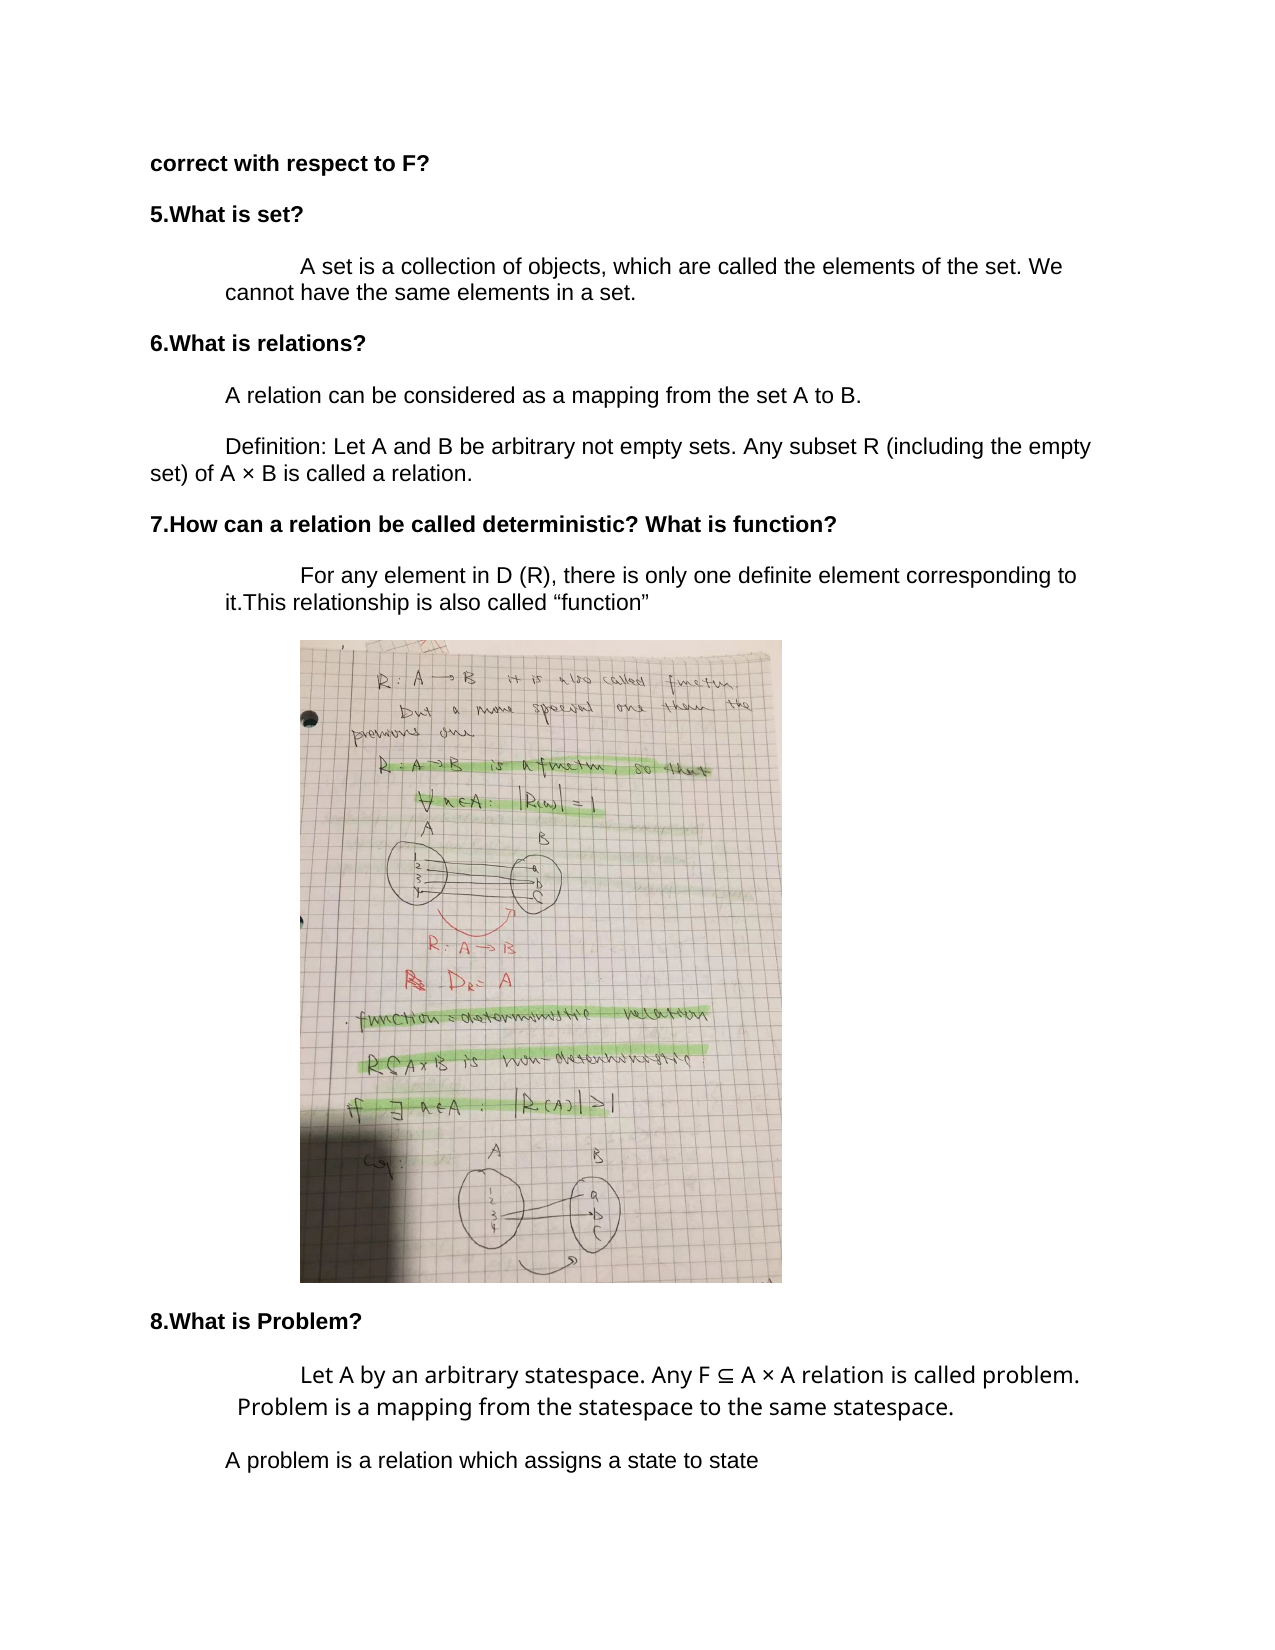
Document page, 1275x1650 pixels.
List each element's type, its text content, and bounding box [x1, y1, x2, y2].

text correct with respect to F? [150, 150, 1125, 176]
text For any element in D (R), there is only one definite element corresponding to it.This relationship is also called “function” [225, 562, 1125, 615]
text Definition: Let A and B be arbitrary not empty sets. Any subset R (including the empty set) of A × B is called a relation. [150, 433, 1125, 486]
text A problem is a relation which assigns a state to state [150, 1447, 1125, 1473]
text 8.What is Problem? [150, 1308, 1125, 1334]
text 6.What is relations? [150, 330, 1125, 357]
picture [300, 640, 782, 1283]
text 7.How can a relation be called deterministic? What is function? [150, 511, 1125, 537]
text A set is a collection of objects, which are called the elements of the set. We cannot have the same elements in a set. [225, 253, 1125, 305]
text A relation can be considered as a mapping from the set A to B. [150, 382, 1125, 408]
text 5.What is set? [150, 201, 1125, 228]
text Let A by an arbitrary statespace. Any F ⊆ A × A relation is called problem. Problem is a mapping from the statespace to the same statespace. [150, 1359, 1125, 1422]
